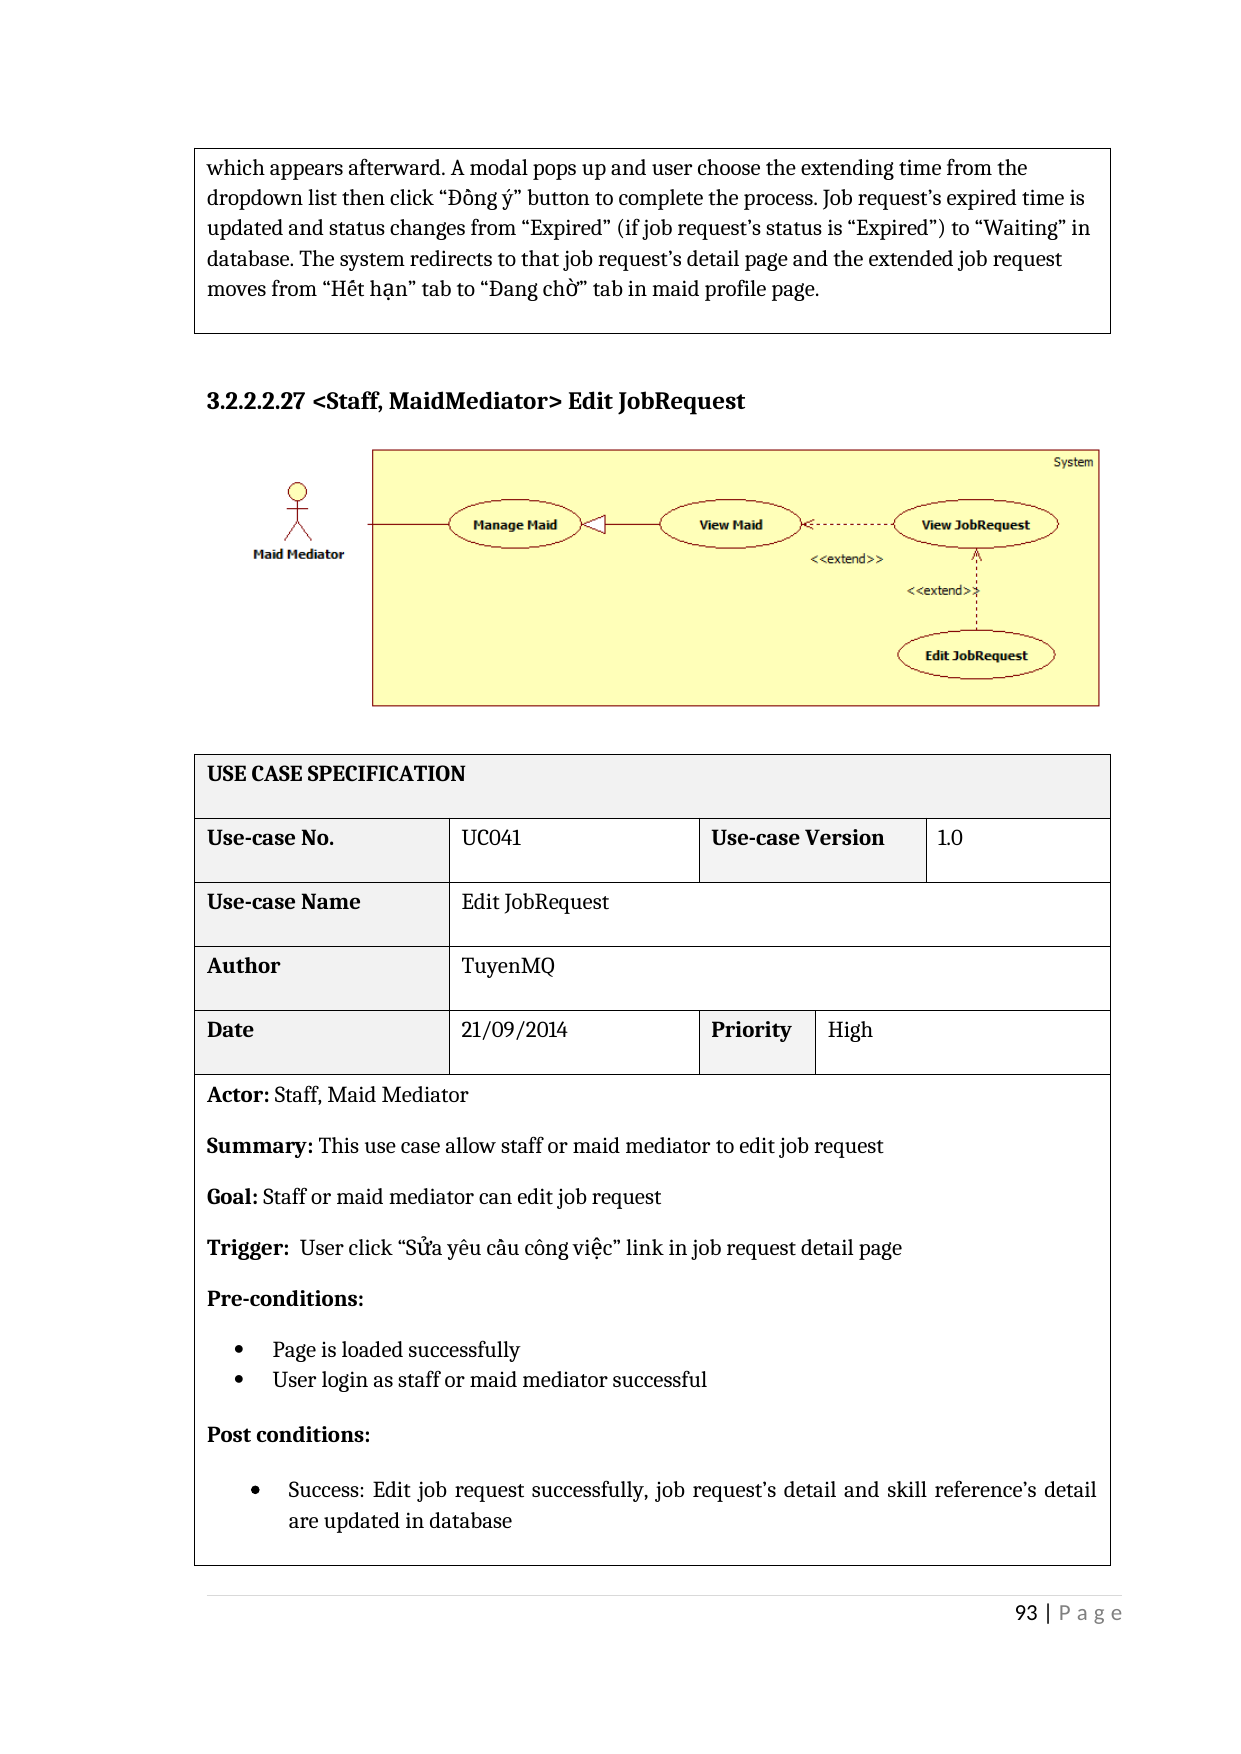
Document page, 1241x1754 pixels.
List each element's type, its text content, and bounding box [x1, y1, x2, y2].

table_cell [195, 149, 1110, 333]
picture [206, 428, 1122, 729]
table_cell Author [195, 947, 449, 1010]
table_header USE CASE SPECIFICATION [195, 755, 1110, 818]
table_cell Priority [700, 1011, 815, 1074]
table_cell Use-case Version [700, 819, 926, 882]
table_cell Use-case No. [195, 819, 449, 882]
table_cell Edit JobRequest [450, 883, 1110, 946]
table_cell TuyenMQ [450, 947, 1110, 1010]
table_cell Use-case Name [195, 883, 449, 946]
table_cell 21/09/2014 [450, 1011, 699, 1074]
subtitle <Staff, MaidMediator> Edit JobRequest [207, 387, 1122, 416]
table_cell UC041 [450, 819, 699, 882]
table_cell Date [195, 1011, 449, 1074]
table_cell High [816, 1011, 1110, 1074]
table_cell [195, 1075, 1110, 1564]
table_cell 1.0 [927, 819, 1110, 882]
